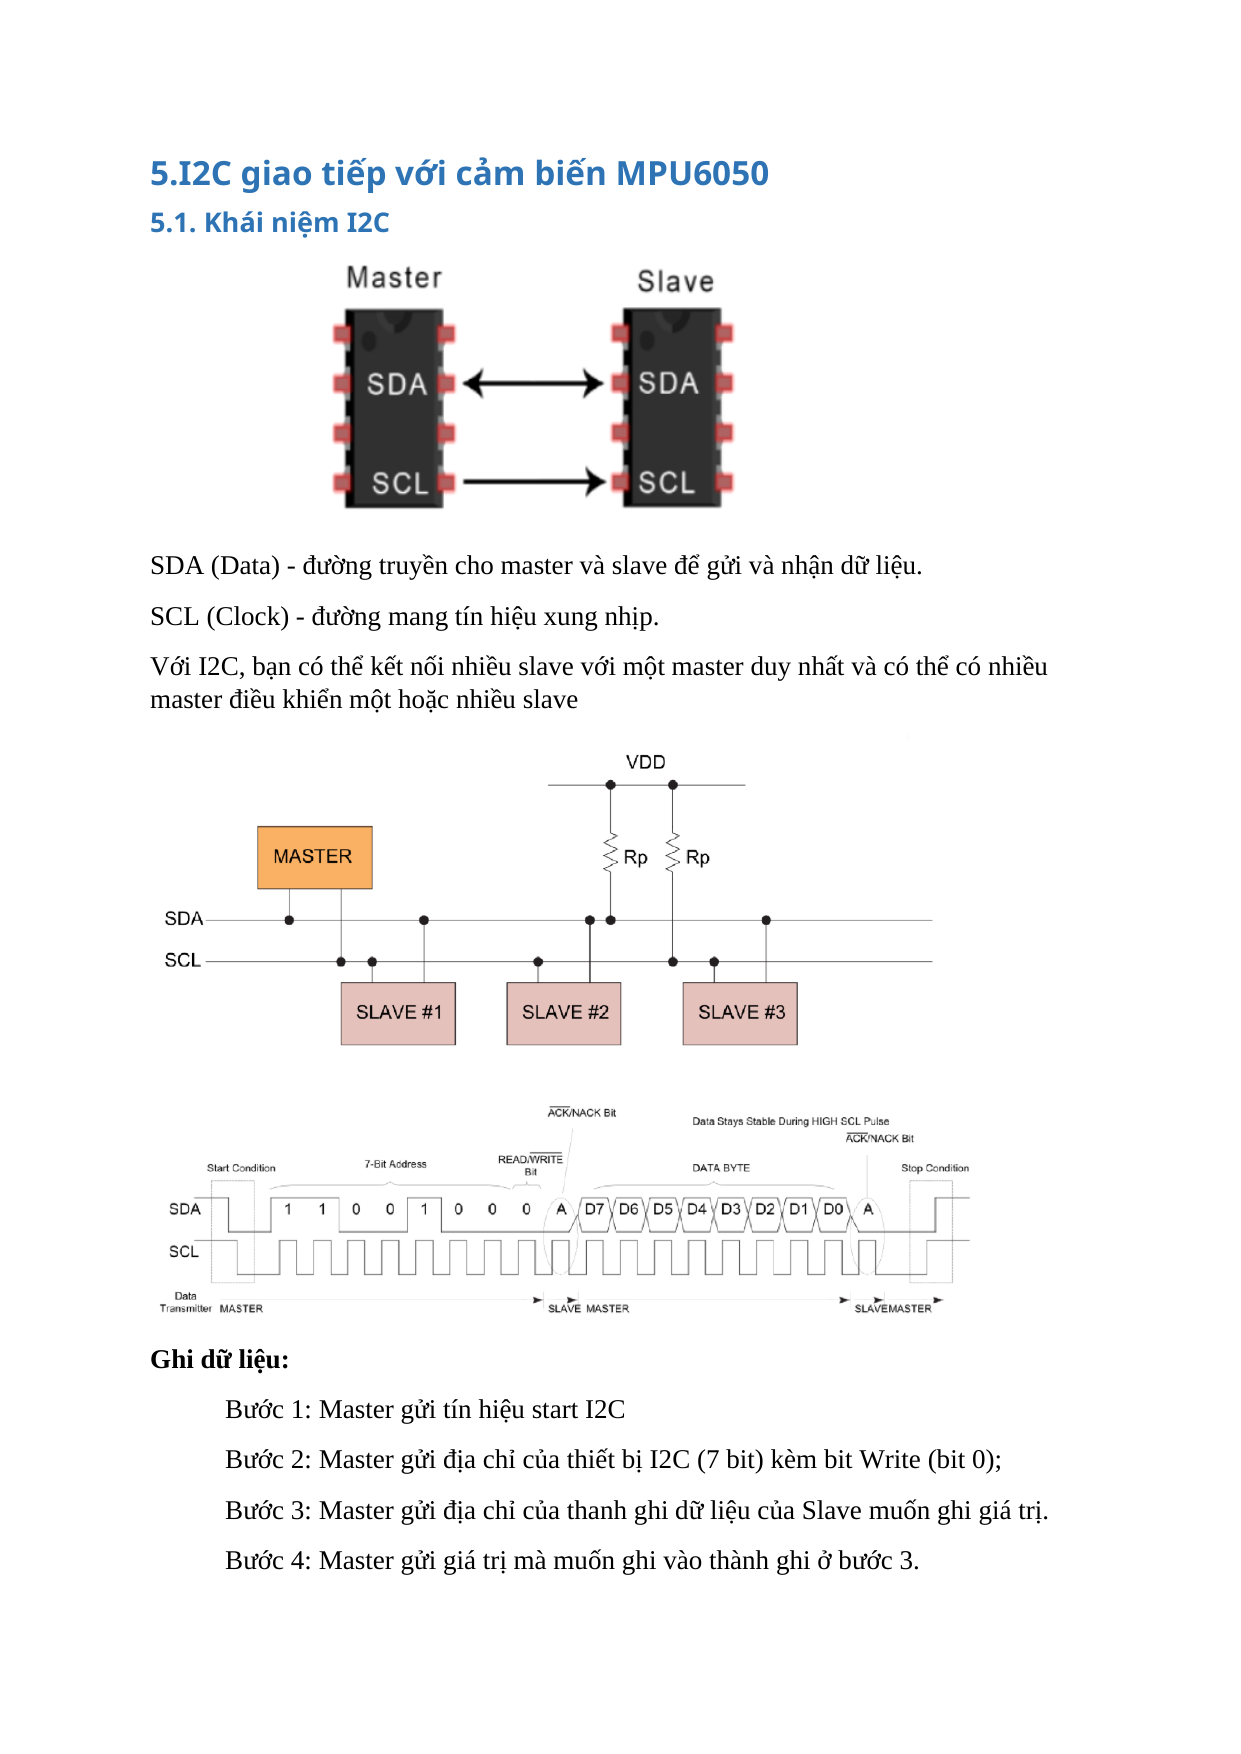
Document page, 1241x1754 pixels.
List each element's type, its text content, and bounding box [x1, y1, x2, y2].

subtitle 5.1. Khái niệm I2C [150, 203, 1090, 240]
text Bước 4: Master gửi giá trị mà muốn ghi vào thành ghi ở bước 3. [225, 1544, 1090, 1575]
picture [150, 733, 943, 1055]
text Bước 3: Master gửi địa chỉ của thanh ghi dữ liệu của Slave muốn ghi giá trị. [225, 1494, 1090, 1525]
text Ghi dữ liệu: [150, 1343, 1090, 1374]
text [225, 1443, 1090, 1475]
text SDA (Data) - đường truyền cho master và slave để gửi và nhận dữ liệu. [150, 549, 1090, 581]
text Bước 1: Master gửi tín hiệu start I2C [225, 1393, 1090, 1424]
picture [225, 242, 797, 531]
picture [150, 1073, 979, 1324]
subtitle 5.I2C giao tiếp với cảm biến MPU6050 [150, 150, 1090, 195]
text Với I2C, bạn có thể kết nối nhiều slave với một master duy nhất và có thể có nhiều master điều khiển một hoặc nhiều slave [150, 650, 1090, 714]
text SCL (Clock) - đường mang tín hiệu xung nhịp. [150, 600, 1090, 631]
